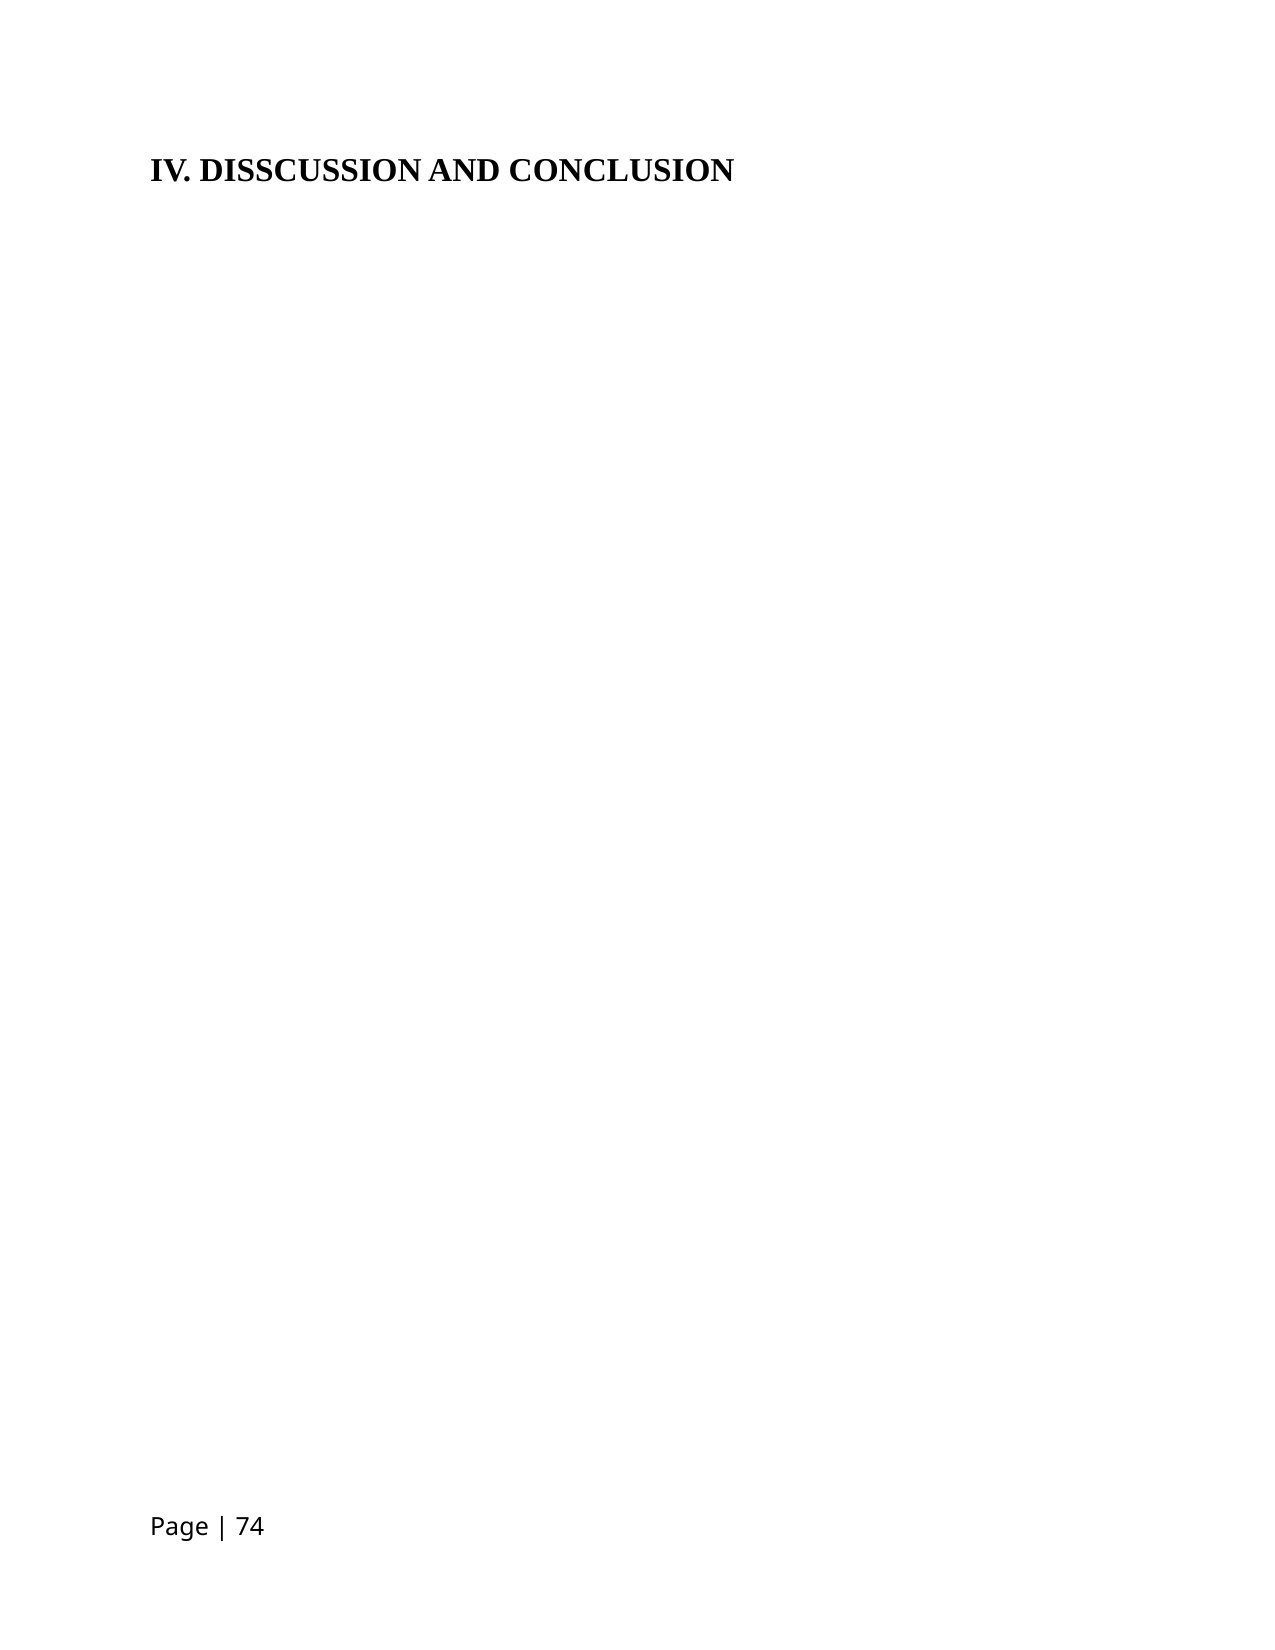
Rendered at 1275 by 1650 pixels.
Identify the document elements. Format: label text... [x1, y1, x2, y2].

subtitle IV. DISSCUSSION AND CONCLUSION [150, 150, 1125, 188]
